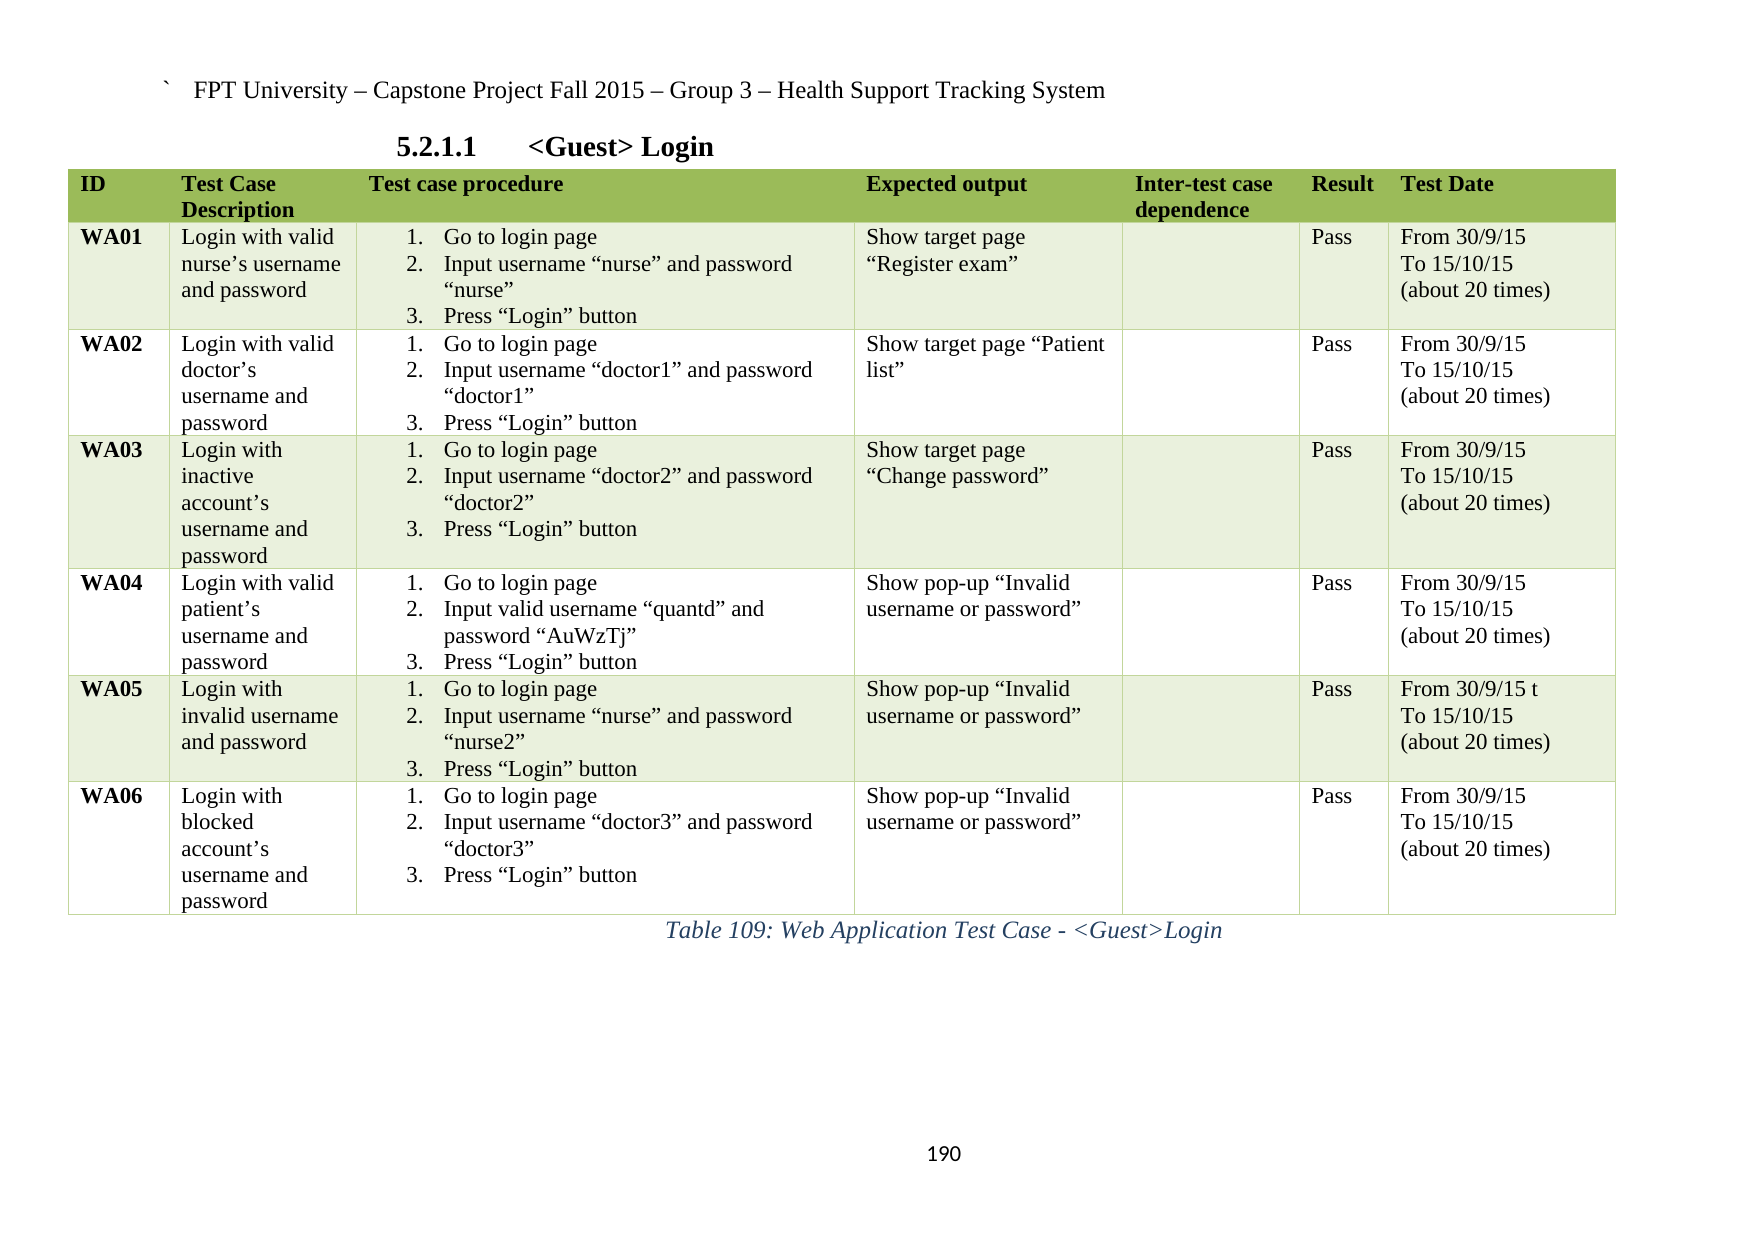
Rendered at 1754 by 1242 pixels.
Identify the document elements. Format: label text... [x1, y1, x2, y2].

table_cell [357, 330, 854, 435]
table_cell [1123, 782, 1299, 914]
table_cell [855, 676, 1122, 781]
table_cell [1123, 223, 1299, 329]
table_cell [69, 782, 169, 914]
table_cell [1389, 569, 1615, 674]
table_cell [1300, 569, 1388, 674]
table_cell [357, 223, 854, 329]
text Table 109: Web Application Test Case - <Guest>Login [162, 915, 1725, 943]
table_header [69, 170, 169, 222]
subtitle <Guest> Login [396, 129, 1725, 162]
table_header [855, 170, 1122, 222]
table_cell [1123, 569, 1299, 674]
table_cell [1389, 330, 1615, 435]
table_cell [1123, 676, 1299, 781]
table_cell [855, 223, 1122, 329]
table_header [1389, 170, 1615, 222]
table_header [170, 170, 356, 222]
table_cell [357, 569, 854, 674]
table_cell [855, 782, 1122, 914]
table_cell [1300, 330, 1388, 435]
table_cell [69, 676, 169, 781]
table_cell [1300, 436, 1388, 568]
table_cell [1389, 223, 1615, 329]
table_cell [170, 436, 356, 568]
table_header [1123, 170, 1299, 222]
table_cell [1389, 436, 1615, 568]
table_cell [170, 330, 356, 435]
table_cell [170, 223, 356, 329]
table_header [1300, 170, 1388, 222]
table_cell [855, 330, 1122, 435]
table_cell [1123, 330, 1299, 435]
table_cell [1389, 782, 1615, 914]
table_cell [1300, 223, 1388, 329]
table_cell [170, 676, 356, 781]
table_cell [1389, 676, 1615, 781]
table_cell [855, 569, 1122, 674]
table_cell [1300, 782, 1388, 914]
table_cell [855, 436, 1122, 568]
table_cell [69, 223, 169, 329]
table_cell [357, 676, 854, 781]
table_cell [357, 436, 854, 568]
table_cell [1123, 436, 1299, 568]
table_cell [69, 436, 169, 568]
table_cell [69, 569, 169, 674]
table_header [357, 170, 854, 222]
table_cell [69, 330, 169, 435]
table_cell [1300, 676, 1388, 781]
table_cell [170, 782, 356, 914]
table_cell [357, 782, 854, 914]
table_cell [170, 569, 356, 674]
